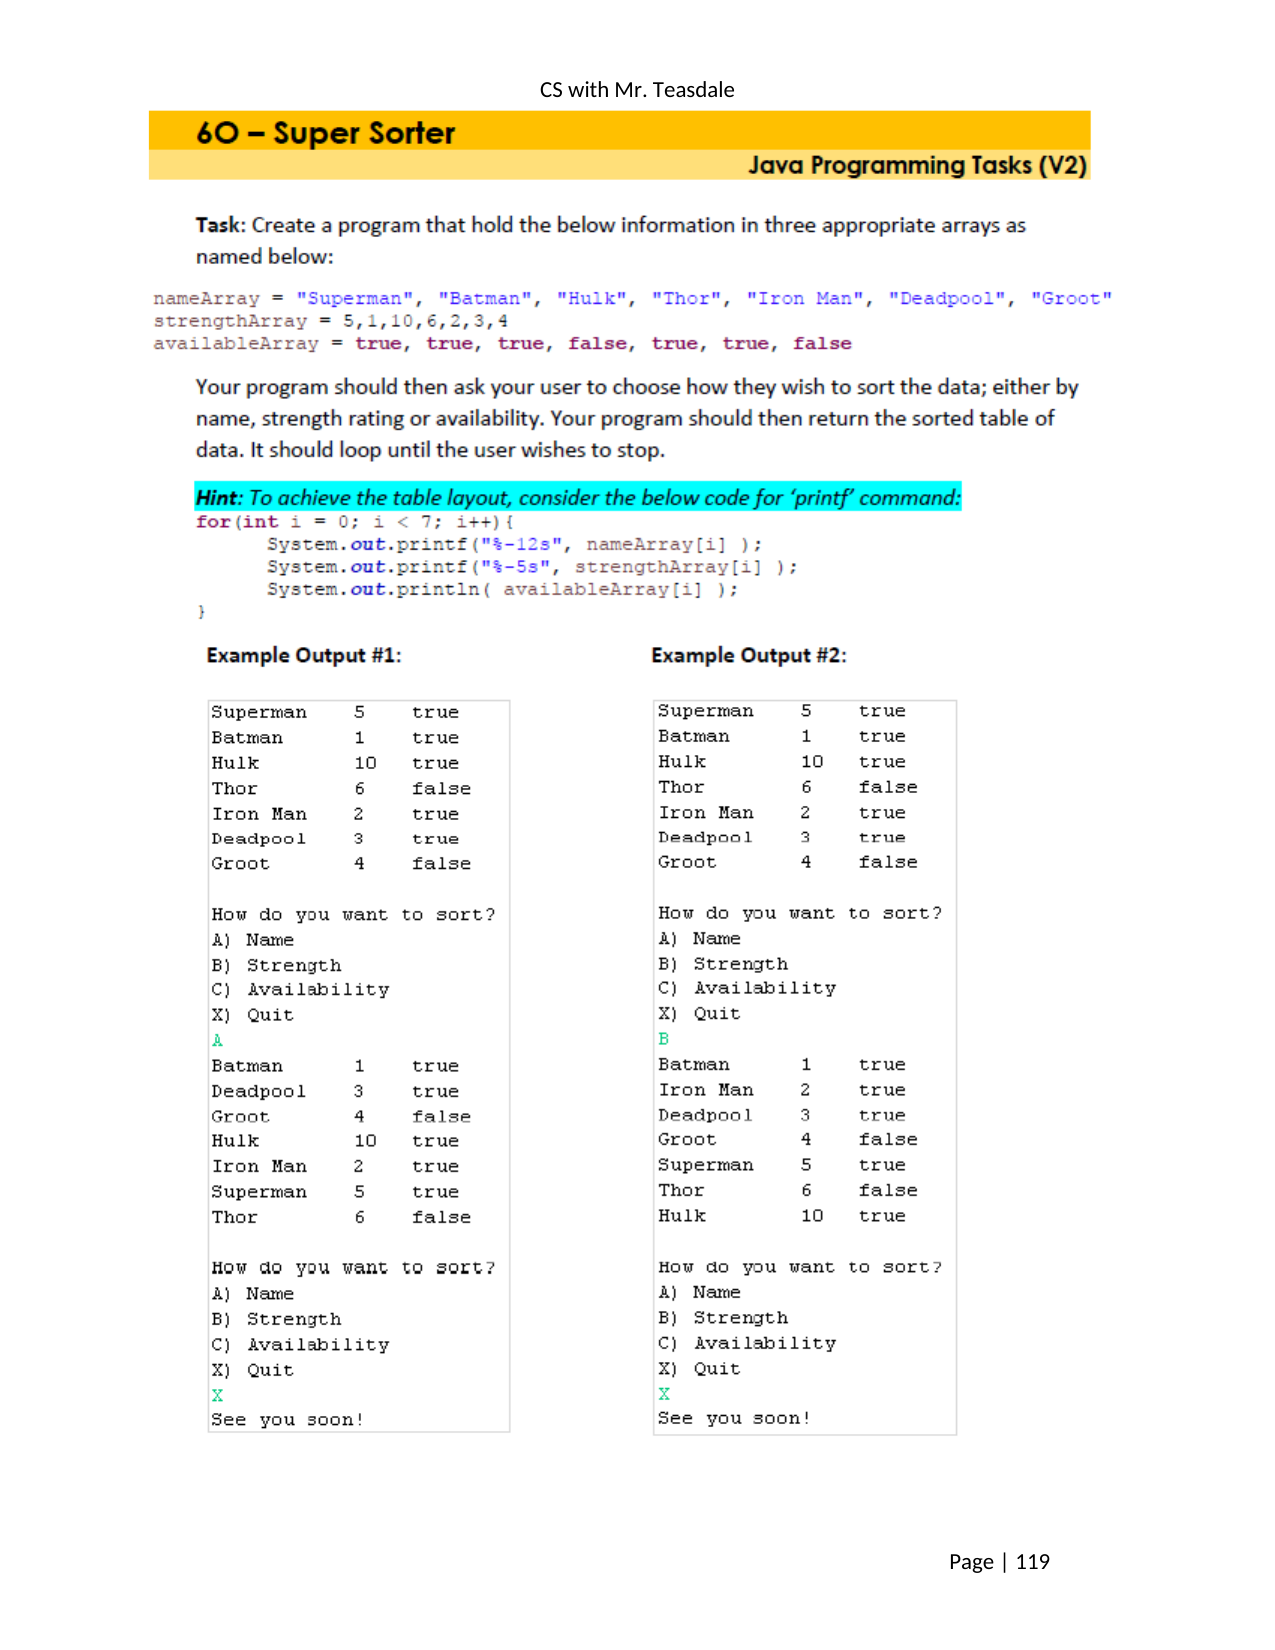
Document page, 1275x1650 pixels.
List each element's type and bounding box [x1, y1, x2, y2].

picture [148, 103, 1127, 1445]
